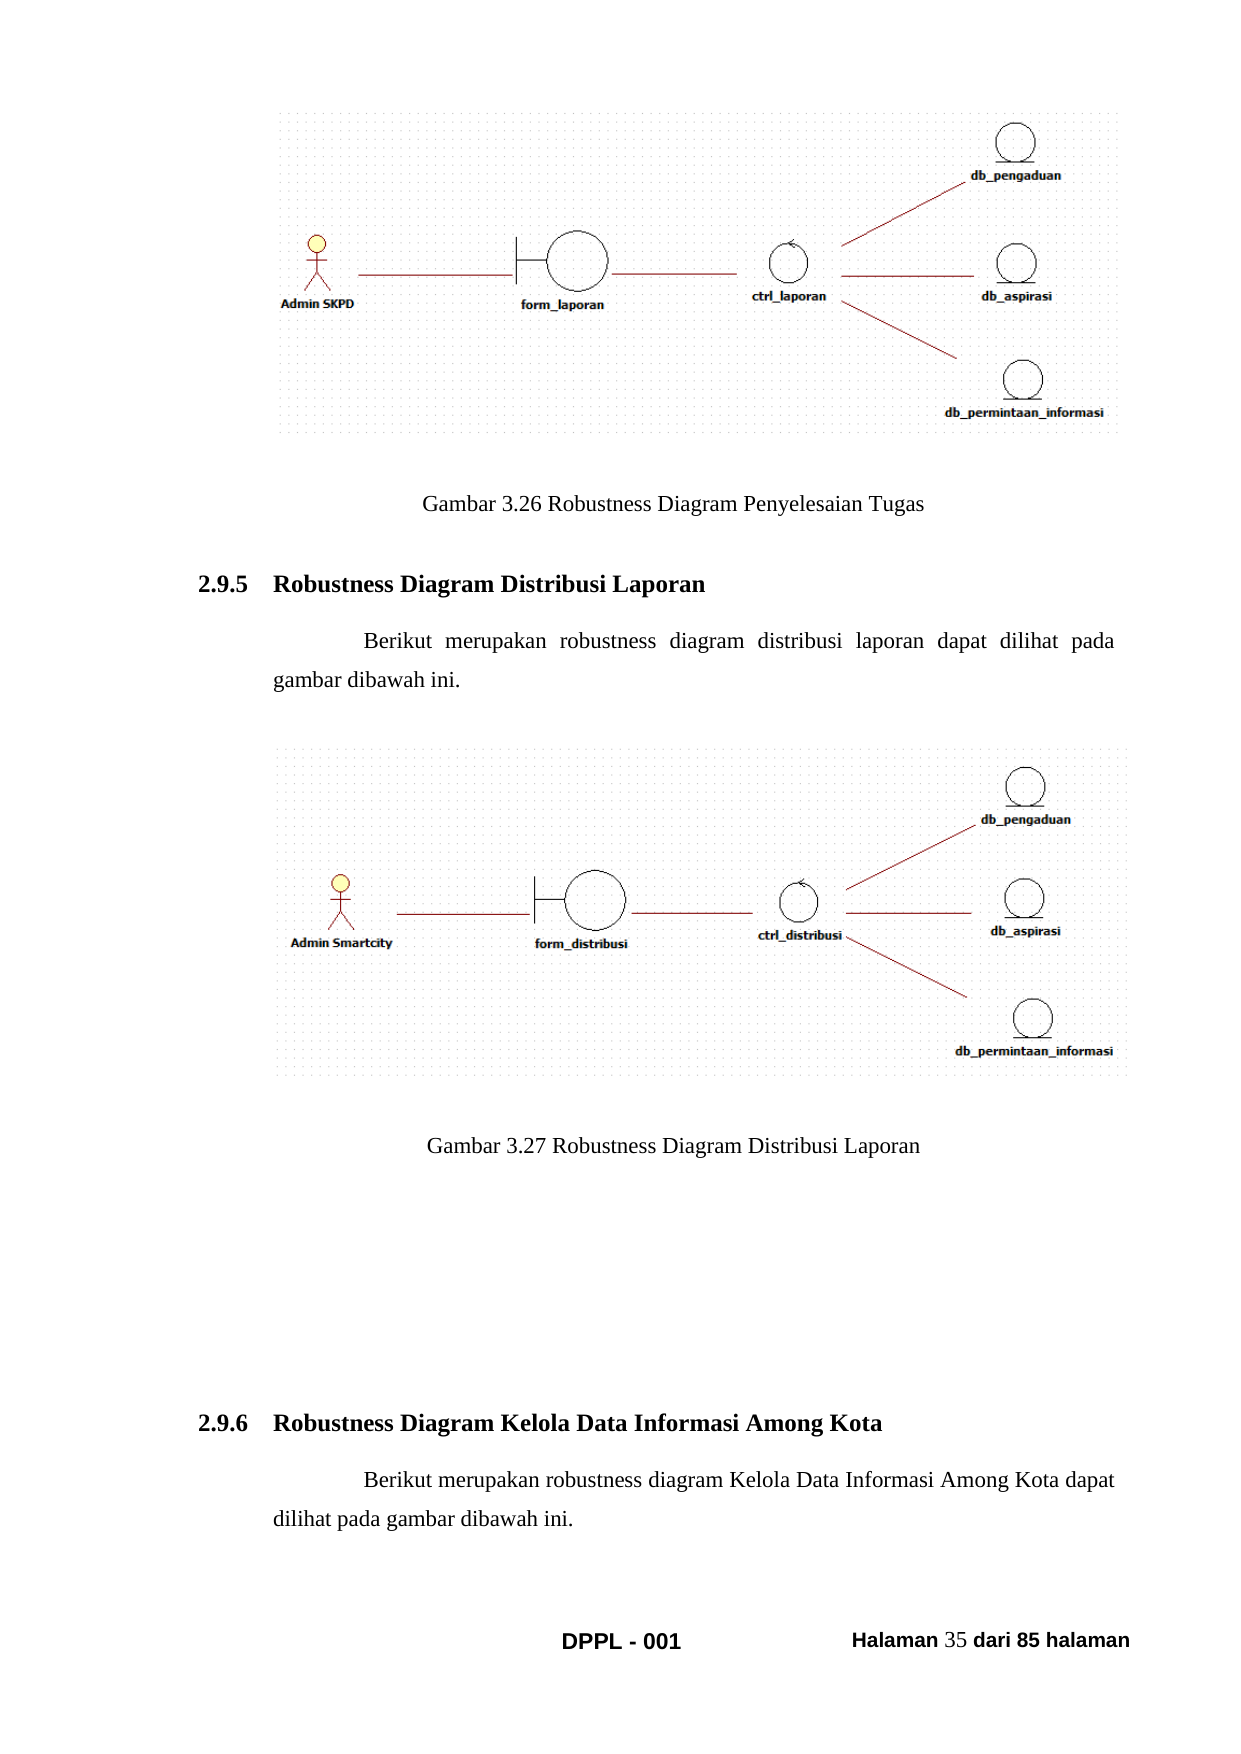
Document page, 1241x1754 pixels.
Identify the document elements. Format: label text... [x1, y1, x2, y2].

text Berikut merupakan robustness diagram distribusi laporan dapat dilihat pada gambar dibawah ini. [273, 627, 1116, 693]
picture [274, 748, 1131, 1079]
text Gambar 3.27 Robustness Diagram Distribusi Laporan [231, 1132, 1116, 1158]
picture [274, 110, 1120, 437]
text Gambar 3.26 Robustness Diagram Penyelesaian Tugas [231, 490, 1116, 517]
list Robustness Diagram Kelola Data Informasi Among Kota [198, 1408, 1116, 1437]
list Robustness Diagram Distribusi Laporan [198, 569, 1116, 598]
text Berikut merupakan robustness diagram Kelola Data Informasi Among Kota dapat dilihat pada gambar dibawah ini. [273, 1466, 1116, 1532]
